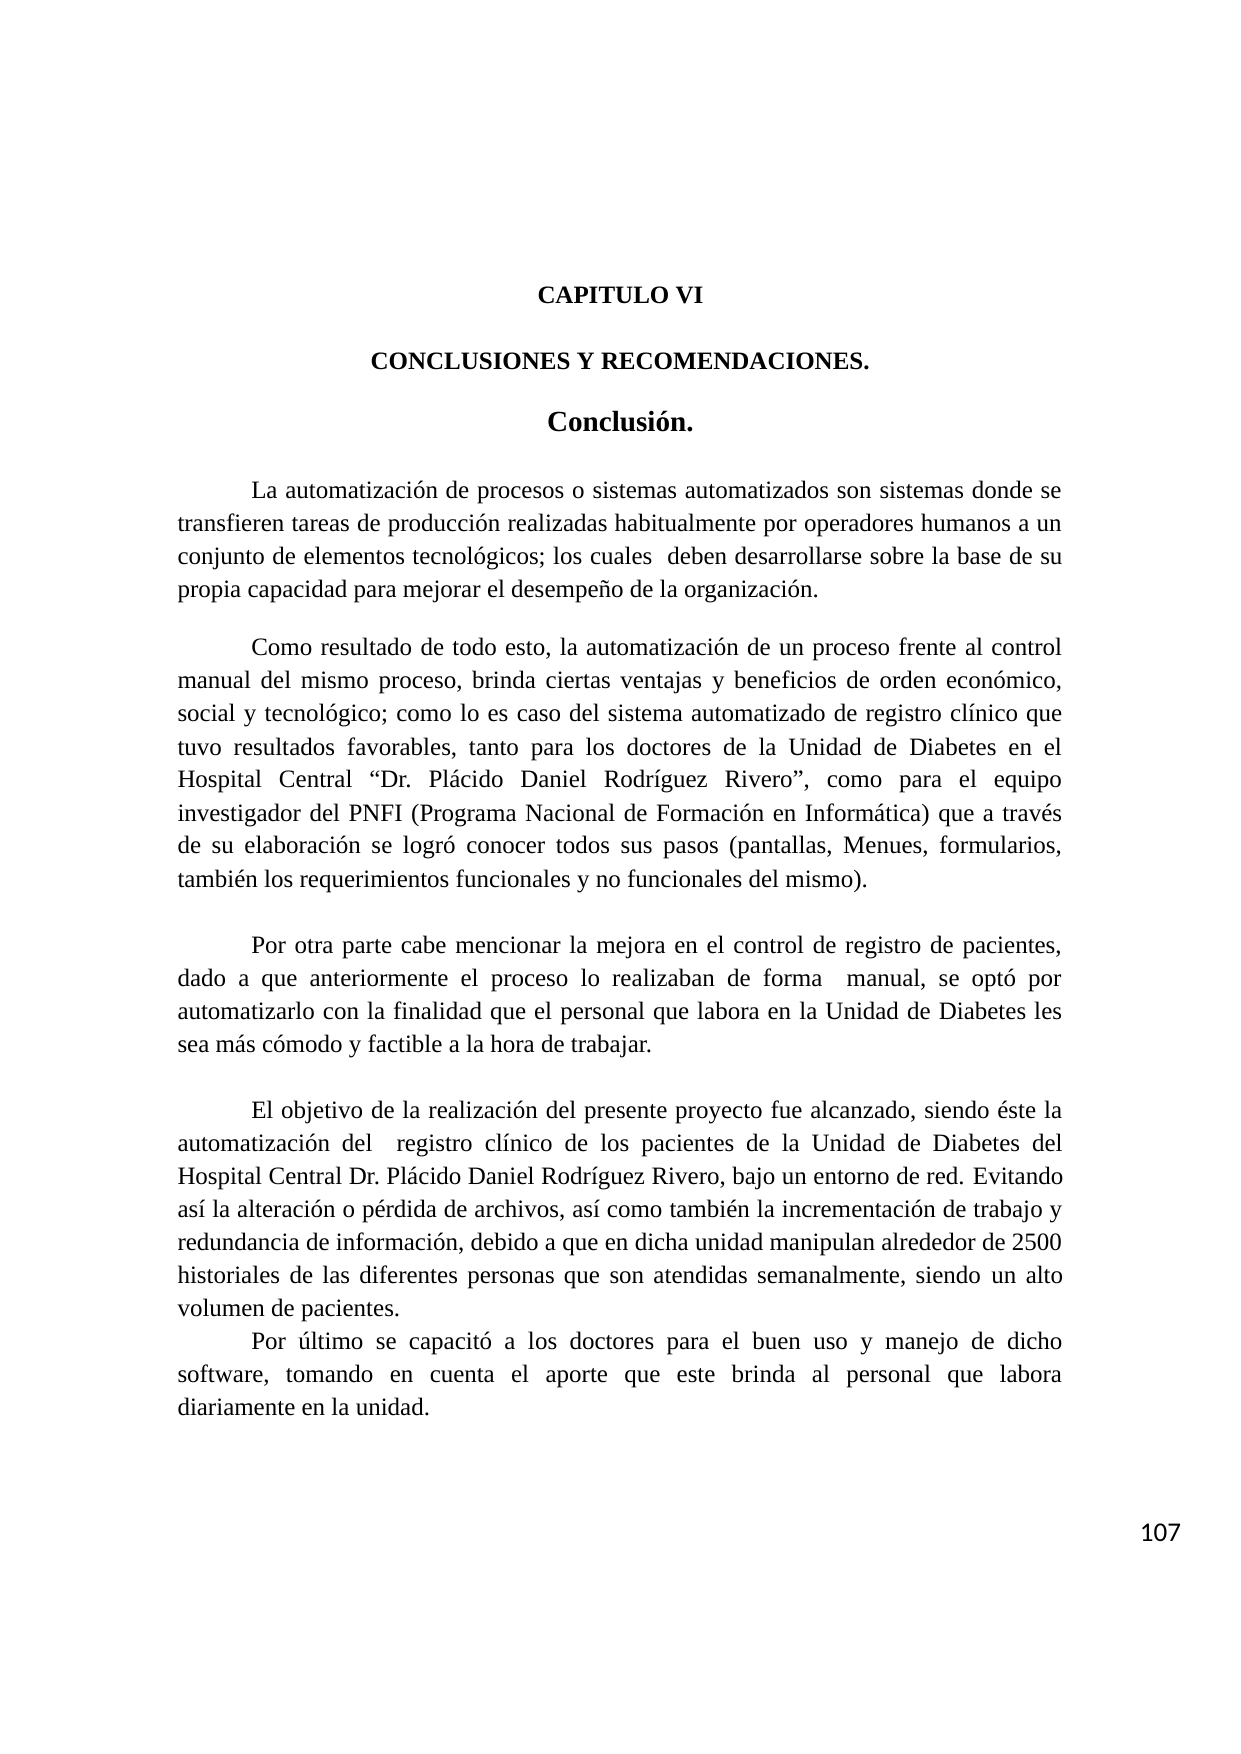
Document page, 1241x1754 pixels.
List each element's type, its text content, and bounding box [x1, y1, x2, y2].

text Como resultado de todo esto, la automatización de un proceso frente al control manual del mismo proceso, brinda ciertas ventajas y beneficios de orden económico, social y tecnológico; como lo es caso del sistema automatizado de registro clínico que tuvo resultados favorables, tanto para los doctores de la Unidad de Diabetes en el Hospital Central “Dr. Plácido Daniel Rodríguez Rivero”, como para el equipo investigador del PNFI (Programa Nacional de Formación en Informática) que a través de su elaboración se logró conocer todos sus pasos (pantallas, Menues, formularios, también los requerimientos funcionales y no funcionales del mismo). [177, 632, 1063, 892]
text CONCLUSIONES Y RECOMENDACIONES. [177, 346, 1063, 374]
text Conclusión. [177, 404, 1063, 437]
text Por último se capacitó a los doctores para el buen uso y manejo de dicho software, tomando en cuenta el aporte que este brinda al personal que labora diariamente en la unidad. [177, 1326, 1063, 1421]
text CAPITULO VI [177, 280, 1063, 308]
text Por otra parte cabe mencionar la mejora en el control de registro de pacientes, dado a que anteriormente el proceso lo realizaban de forma manual, se optó por automatizarlo con la finalidad que el personal que labora en la Unidad de Diabetes les sea más cómodo y factible a la hora de trabajar. [177, 930, 1063, 1057]
text La automatización de procesos o sistemas automatizados son sistemas donde se transfieren tareas de producción realizadas habitualmente por operadores humanos a un conjunto de elementos tecnológicos; los cuales deben desarrollarse sobre la base de su propia capacidad para mejorar el desempeño de la organización. [177, 475, 1063, 603]
text El objetivo de la realización del presente proyecto fue alcanzado, siendo éste la automatización del registro clínico de los pacientes de la Unidad de Diabetes del Hospital Central Dr. Plácido Daniel Rodríguez Rivero, bajo un entorno de red. Evitando así la alteración o pérdida de archivos, así como también la incrementación de trabajo y redundancia de información, debido a que en dicha unidad manipulan alrededor de 2500 historiales de las diferentes personas que son atendidas semanalmente, siendo un alto volumen de pacientes. [177, 1095, 1063, 1322]
